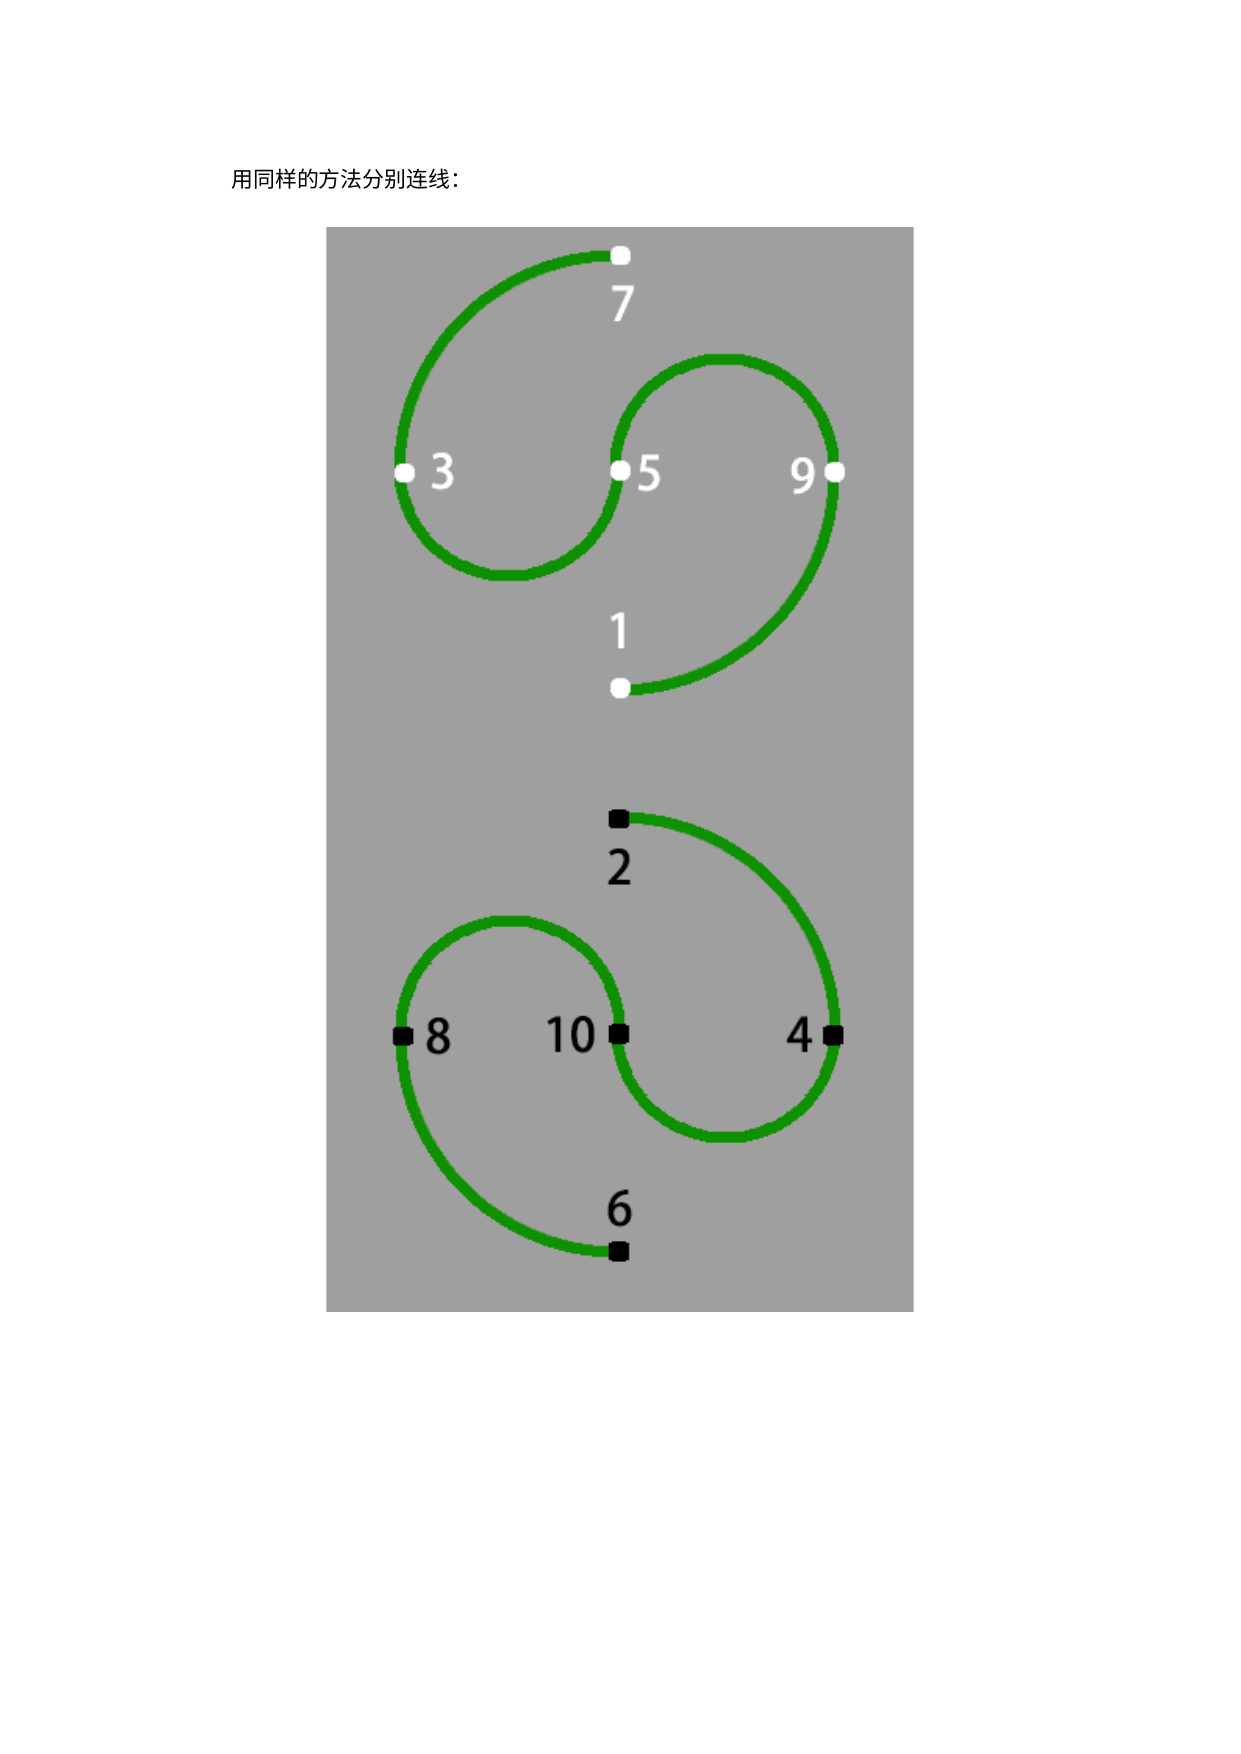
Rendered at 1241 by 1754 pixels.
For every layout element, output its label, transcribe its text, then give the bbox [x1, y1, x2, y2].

text 用同样的方法分别连线： [187, 162, 1053, 194]
picture [326, 227, 914, 1312]
